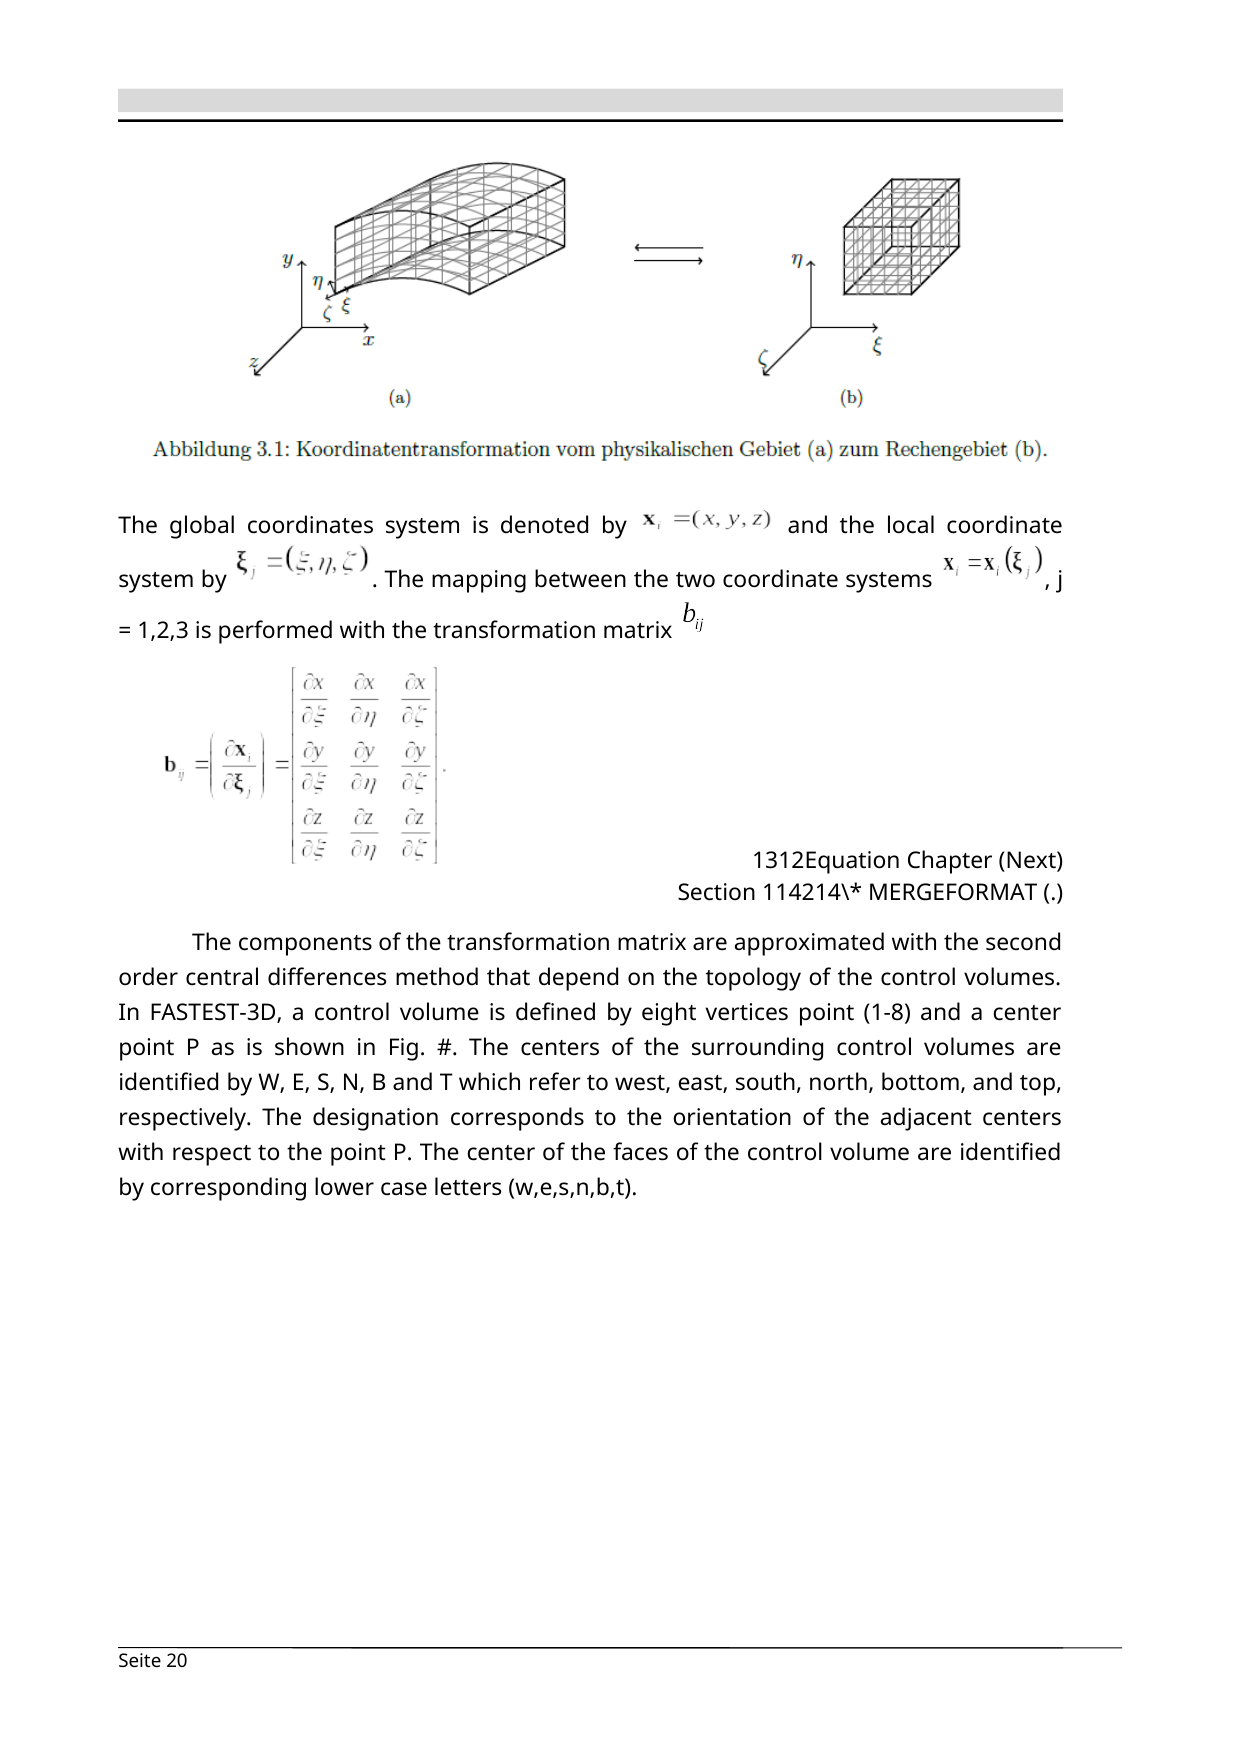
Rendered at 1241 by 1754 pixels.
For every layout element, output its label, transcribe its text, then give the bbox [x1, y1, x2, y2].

text The components of the transformation matrix are approximated with the second order central differences method that depend on the topology of the control volumes. In FASTEST-3D, a control volume is defined by eight vertices point (1-8) and a center point P as is shown in Fig. #. The centers of the surrounding control volumes are identified by W, E, S, N, B and T which refer to west, east, south, north, bottom, and top, respectively. The designation corresponds to the orientation of the adjacent centers with respect to the point P. The center of the faces of the control volume are identified by corresponding lower case letters (w,e,s,n,b,t). [118, 926, 1063, 1202]
picture [118, 147, 1063, 485]
text The global coordinates system is denoted by and the local coordinate system by . The mapping between the two coordinate systems , j = 1,2,3 is performed with the transformation matrix [118, 504, 1063, 645]
